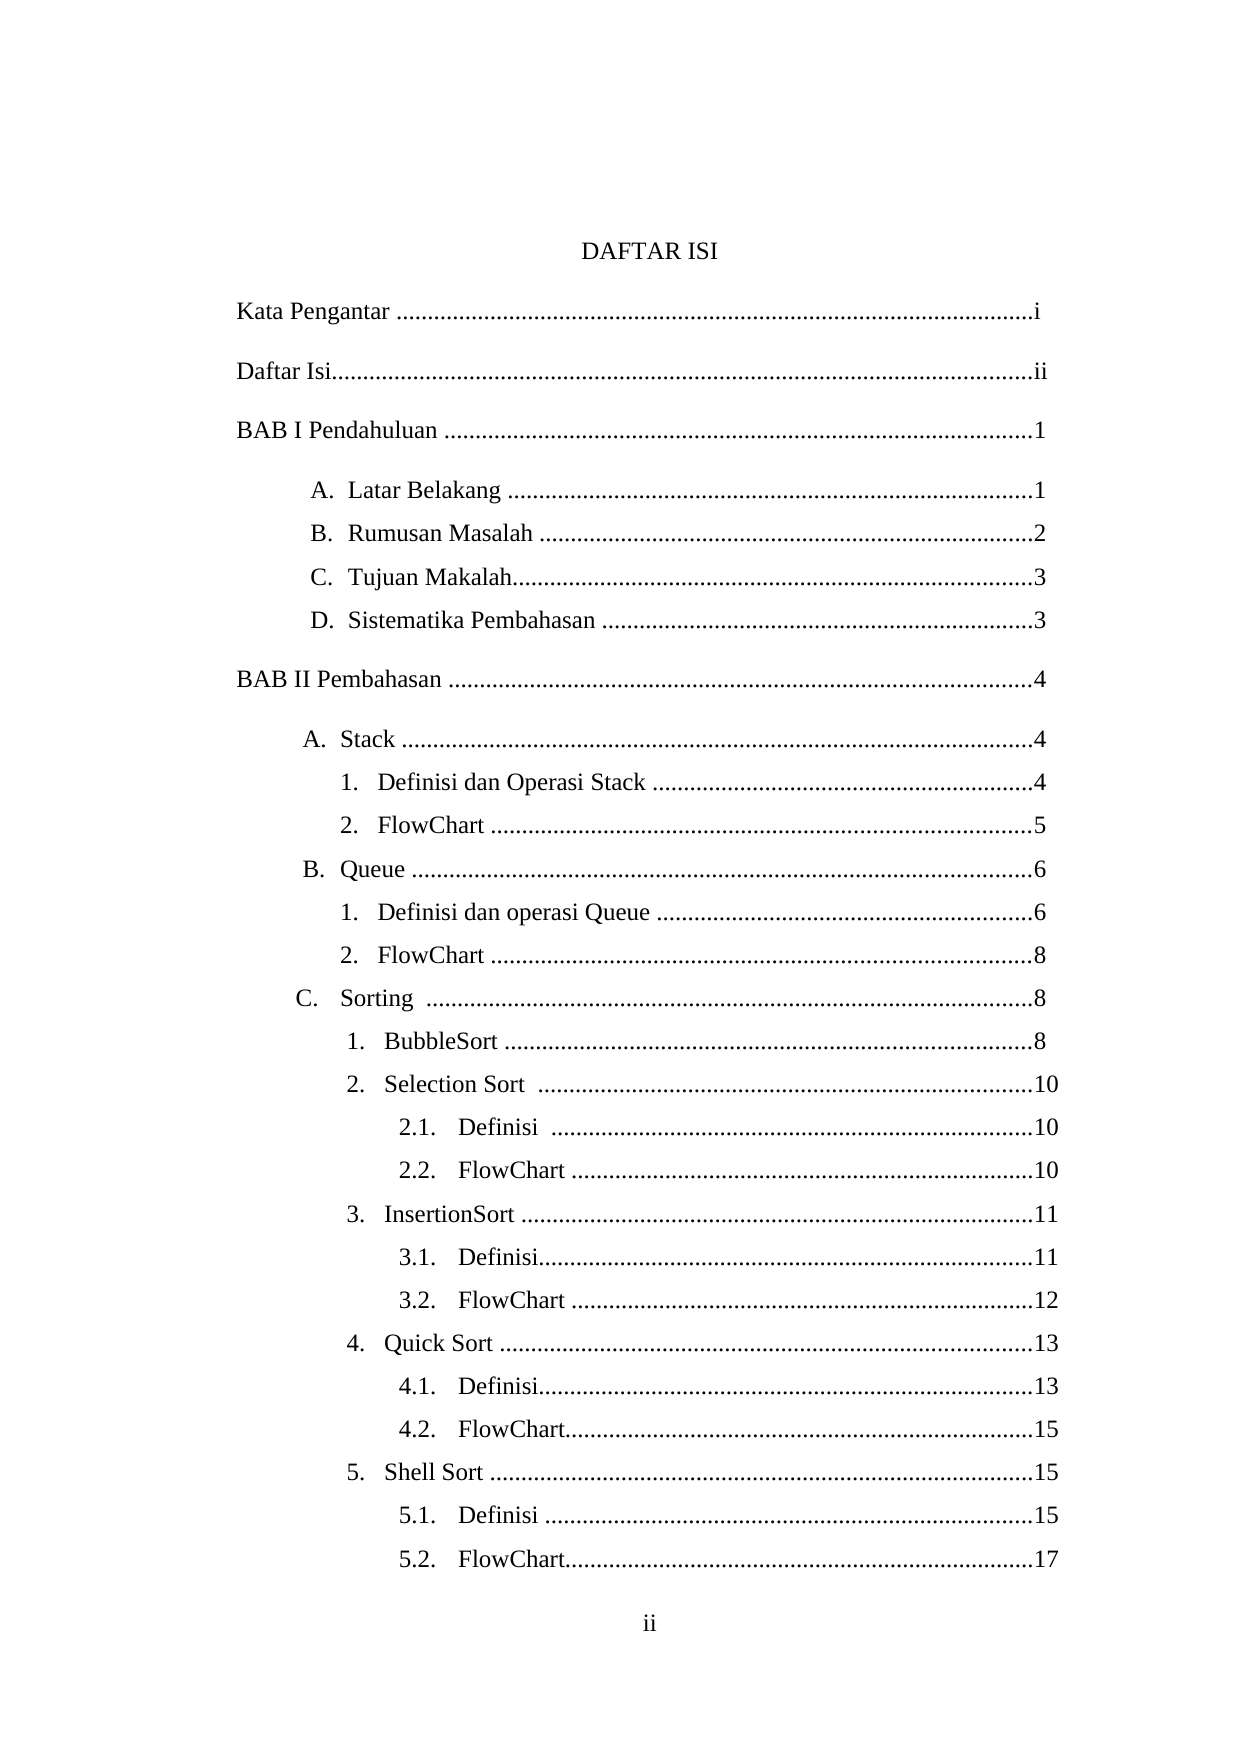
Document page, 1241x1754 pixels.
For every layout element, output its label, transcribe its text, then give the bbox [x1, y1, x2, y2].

list Stack 4 [302, 724, 1063, 753]
list FlowChart 10 [399, 1156, 1063, 1184]
list FlowChart 12 [399, 1285, 1063, 1314]
text DAFTAR ISI [236, 236, 1063, 265]
list Definisi dan Operasi Stack 4 [340, 767, 1063, 796]
list Rumusan Masalah 2 [310, 518, 1063, 547]
list FlowChart 17 [399, 1544, 1063, 1572]
list Definisi 15 [399, 1501, 1063, 1529]
list Definisi 10 [399, 1112, 1063, 1141]
list Tujuan Makalah 3 [310, 562, 1063, 590]
list Sorting 8 [295, 983, 1063, 1012]
text BAB II Pembahasan 4 [236, 664, 1063, 693]
list Queue 6 [302, 854, 1063, 882]
list BubbleSort 8 [346, 1026, 1063, 1055]
list Selection Sort 10 [346, 1069, 1063, 1098]
text BAB I Pendahuluan 1 [236, 416, 1063, 444]
text Daftar Isi ii [236, 356, 1063, 384]
list Latar Belakang 1 [310, 475, 1063, 504]
list Quick Sort 13 [346, 1328, 1063, 1357]
list FlowChart 5 [340, 811, 1063, 839]
list Definisi 11 [399, 1242, 1063, 1271]
list Sistematika Pembahasan 3 [310, 605, 1063, 633]
list FlowChart 15 [399, 1414, 1063, 1443]
list Definisi 13 [399, 1371, 1063, 1400]
text Kata Pengantar i [236, 296, 1063, 325]
list InsertionSort 11 [346, 1199, 1063, 1227]
list Shell Sort 15 [346, 1457, 1063, 1486]
list FlowChart 8 [340, 940, 1063, 969]
list Definisi dan operasi Queue 6 [340, 897, 1063, 926]
